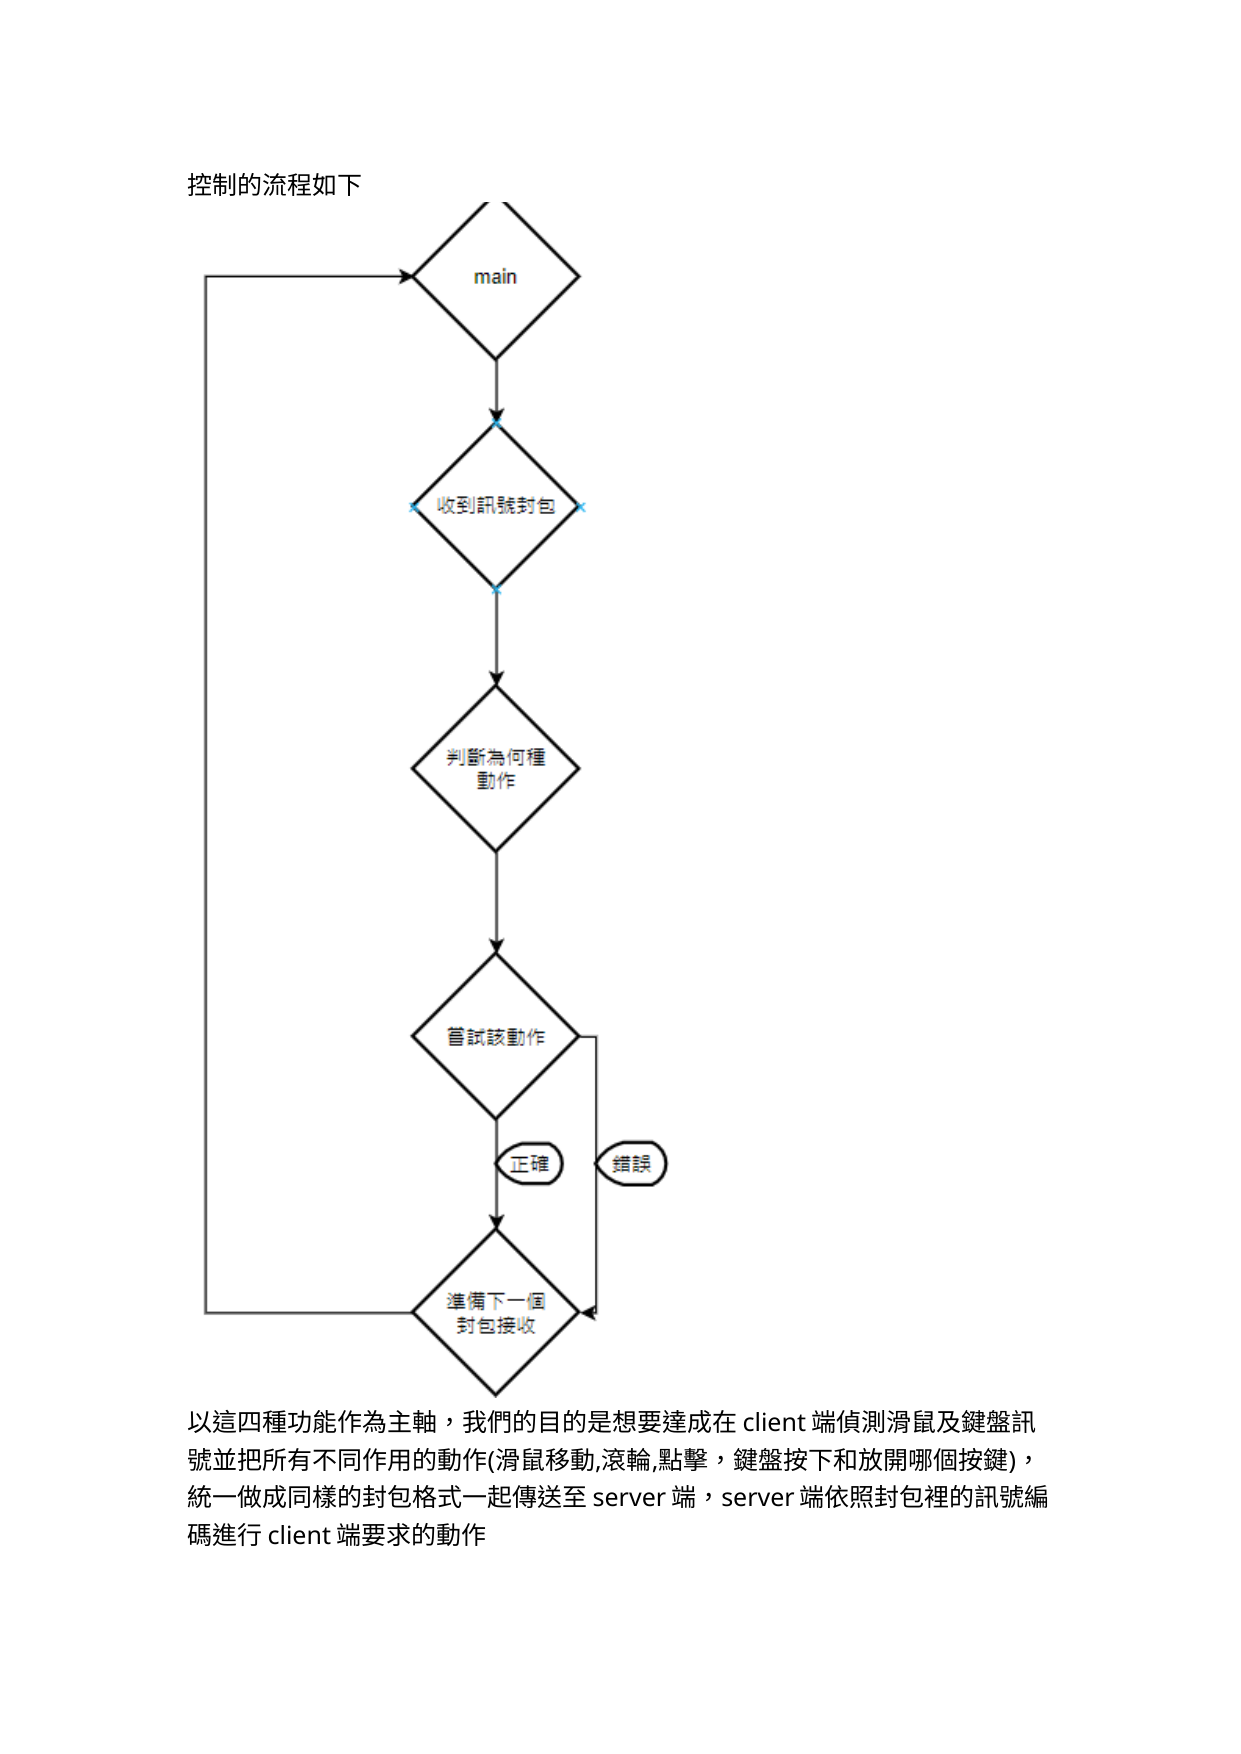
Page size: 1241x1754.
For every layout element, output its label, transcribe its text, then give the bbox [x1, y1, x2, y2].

picture [187, 202, 680, 1398]
text 控制的流程如下 [187, 164, 1053, 202]
text 以這四種功能作為主軸，我們的目的是想要達成在client端偵測滑鼠及鍵盤訊號並把所有不同作用的動作(滑鼠移動,滾輪,點擊，鍵盤按下和放開哪個按鍵)，統一做成同樣的封包格式一起傳送至server端，server端依照封包裡的訊號編碼進行client端要求的動作 [187, 1402, 1053, 1552]
